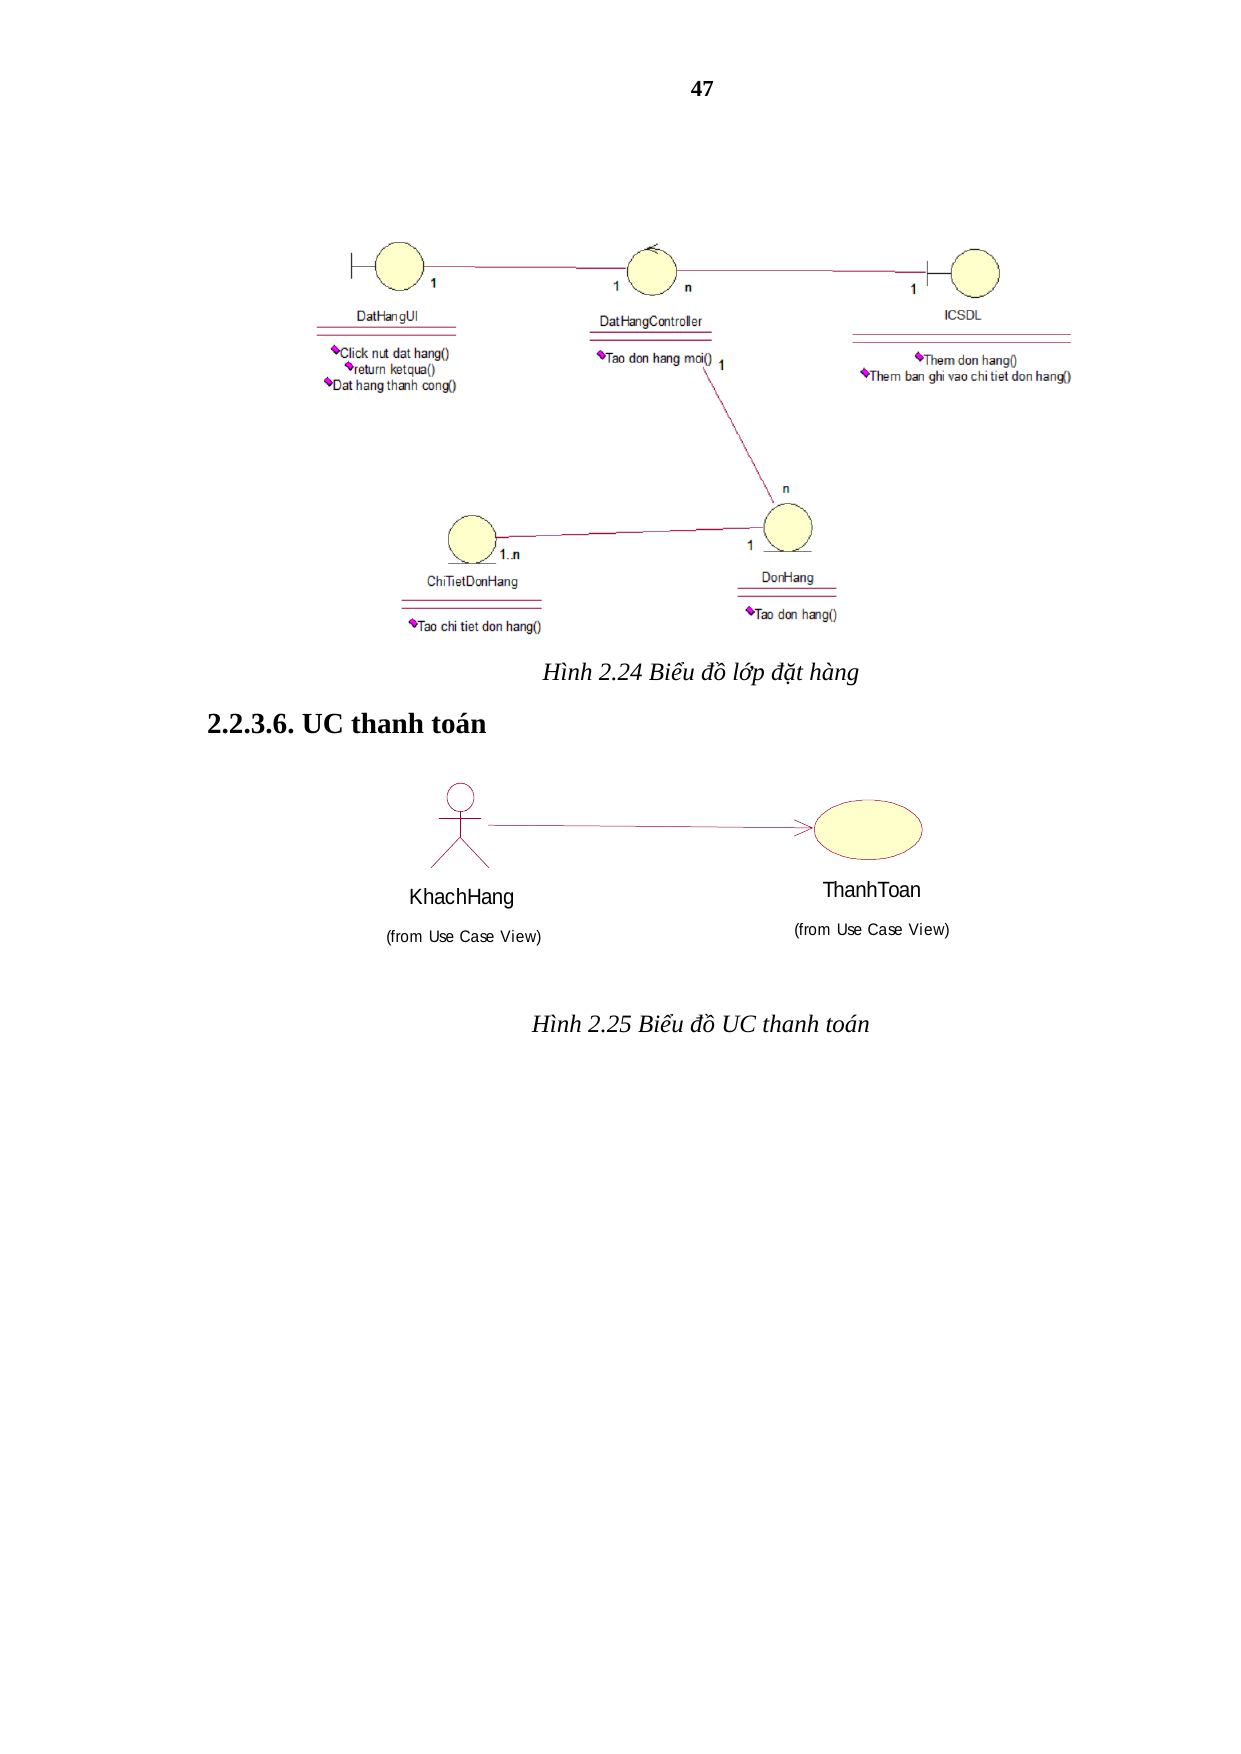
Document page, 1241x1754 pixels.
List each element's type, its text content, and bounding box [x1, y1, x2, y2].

picture [297, 226, 1107, 644]
subtitle UC thanh toán [207, 706, 1122, 740]
